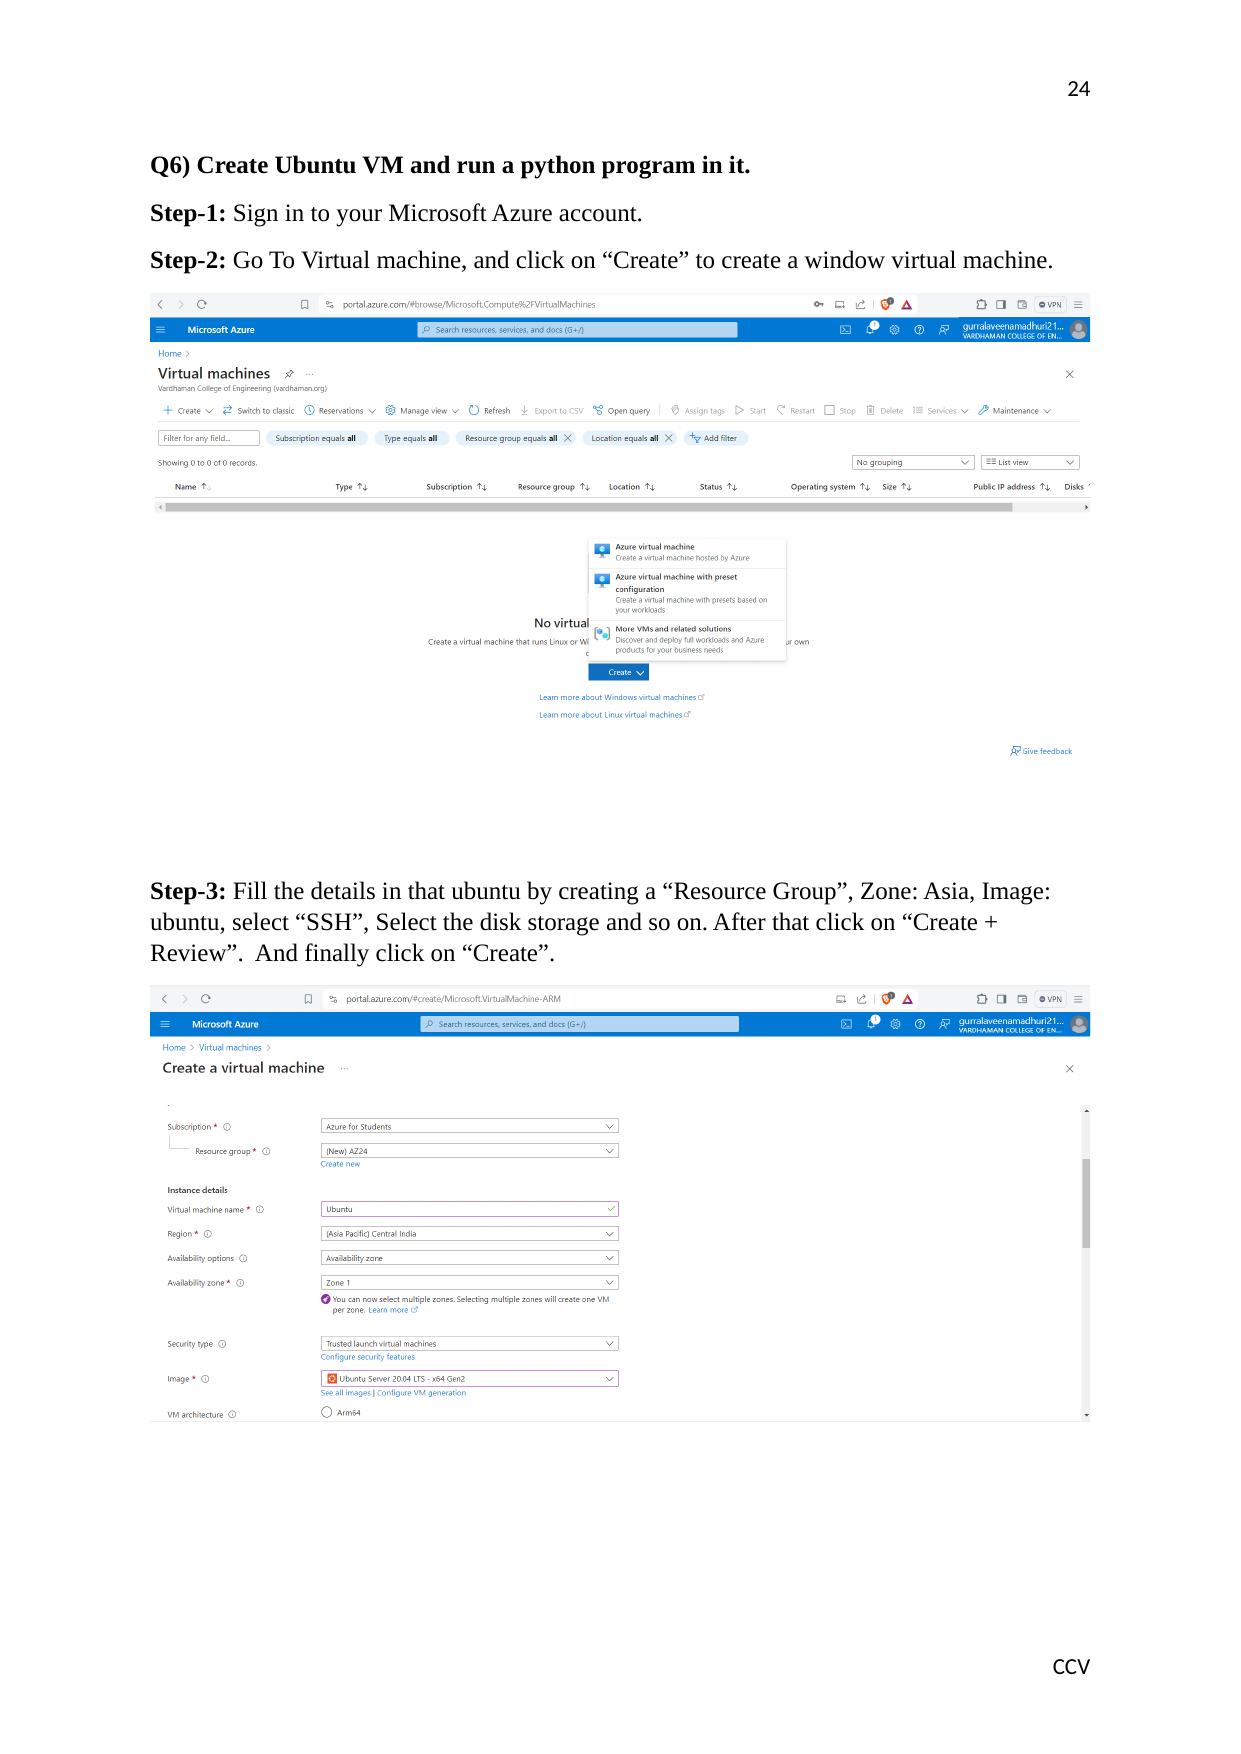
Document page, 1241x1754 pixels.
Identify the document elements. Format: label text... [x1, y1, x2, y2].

text Step-3: Fill the details in that ubuntu by creating a “Resource Group”, Zone: Asia, Image: ubuntu, select “SSH”, Select the disk storage and so on. After that click on “Create + Review”. And finally click on “Create”. [150, 876, 1090, 967]
text Step-1: Sign in to your Microsoft Azure account. [150, 198, 1090, 226]
text Step-2: Go To Virtual machine, and click on “Create” to create a window virtual machine. [150, 245, 1090, 274]
text Q6) Create Ubuntu VM and run a python program in it. [150, 150, 1090, 179]
picture [150, 985, 1091, 1425]
picture [150, 293, 1091, 762]
